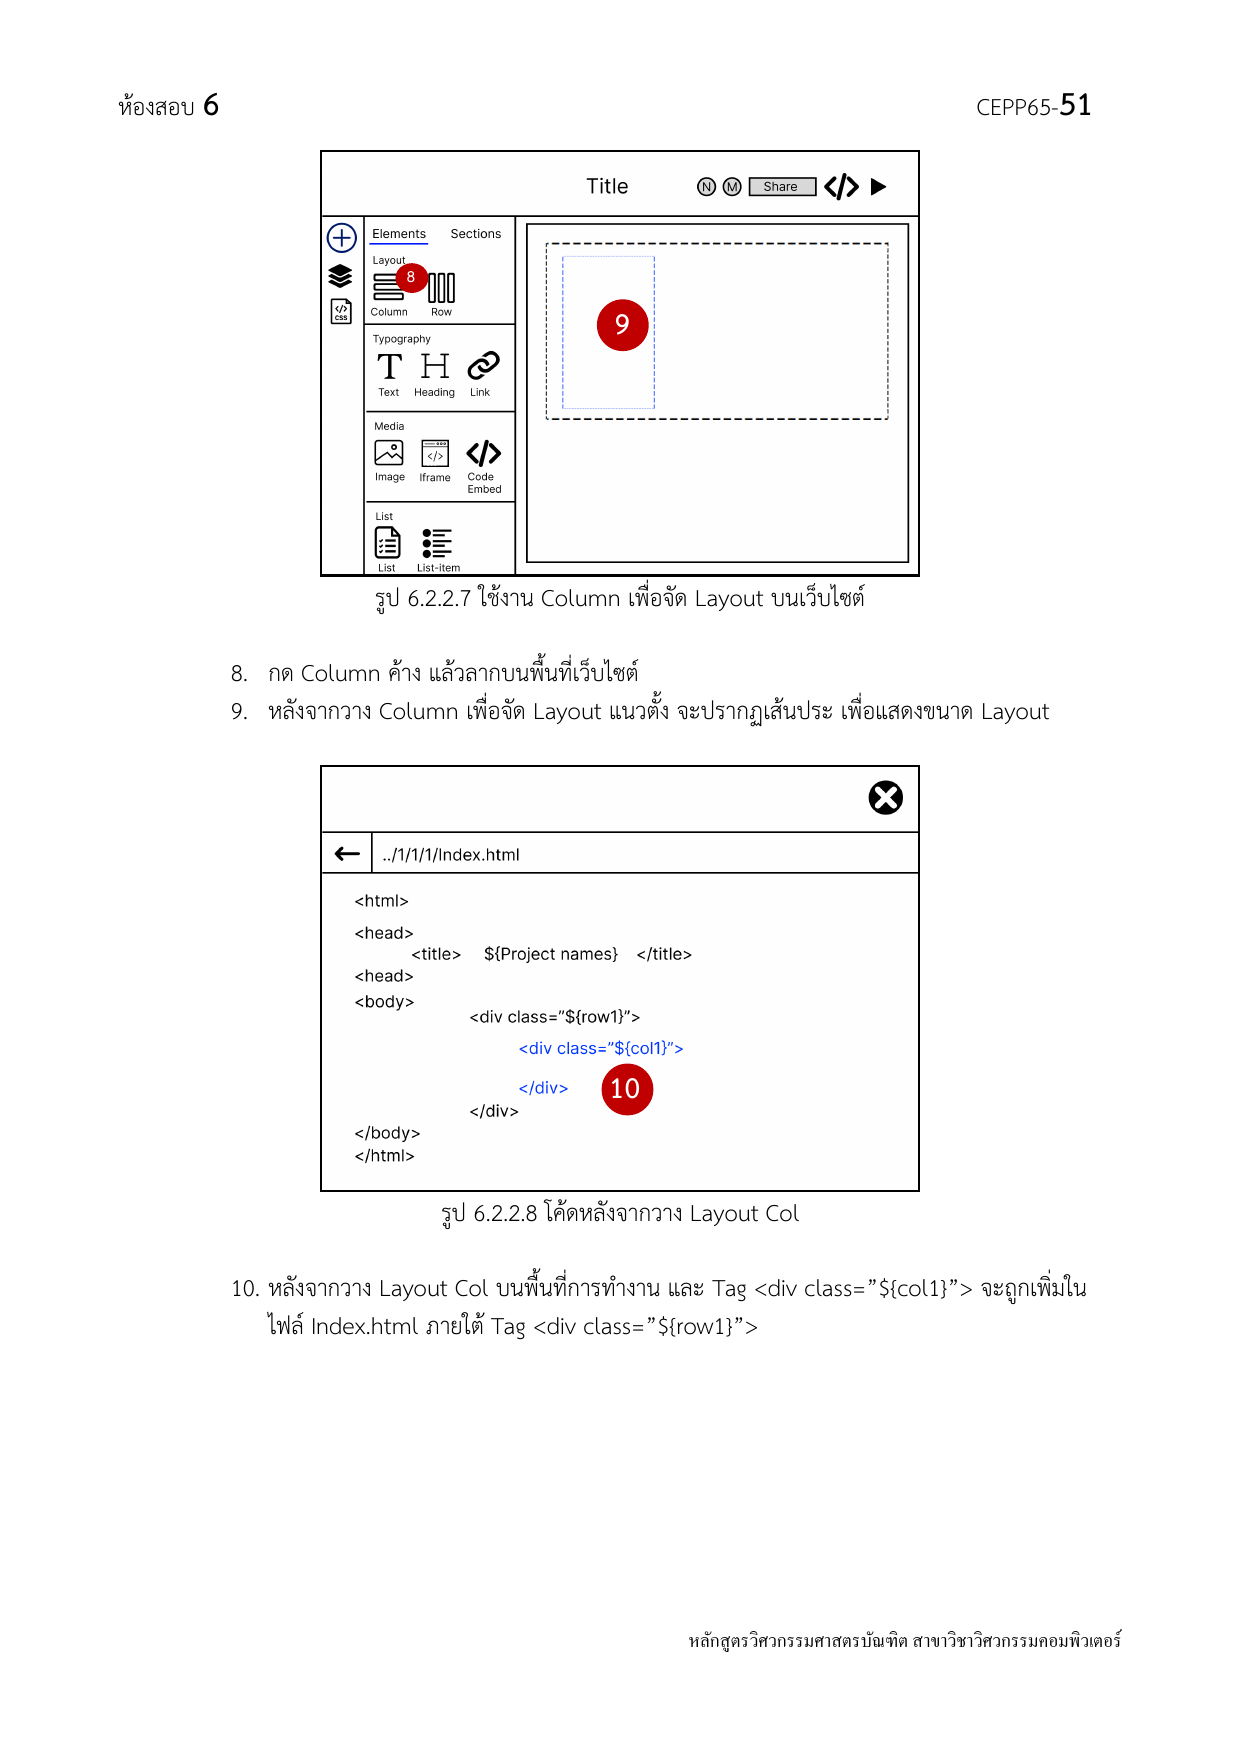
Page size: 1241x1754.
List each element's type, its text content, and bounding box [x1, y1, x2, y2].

picture [322, 767, 918, 1190]
picture [322, 152, 918, 574]
list หลังจากวาง Column เพื่อจัด Layout แนวตั้ง จะปรากฏเส้นประ เพื่อแสดงขนาด Layout [231, 690, 1122, 727]
text รูป 6.2.2.8 โค้ดหลังจากวาง Layout Col [118, 1192, 1122, 1229]
list หลังจากวาง Layout Col บนพื้นที่การทำงาน และ Tag <div class=”${col1}”> จะถูกเพิ่มในไฟล์ Index.html ภายใต้ Tag <div class=”${row1}”> [231, 1267, 1122, 1343]
list กด Column ค้าง แล้วลากบนพื้นที่เว็บไซต์ [231, 652, 1122, 690]
text รูป 6.2.2.7 ใช้งาน Column เพื่อจัด Layout บนเว็บไซต์ [118, 577, 1122, 614]
